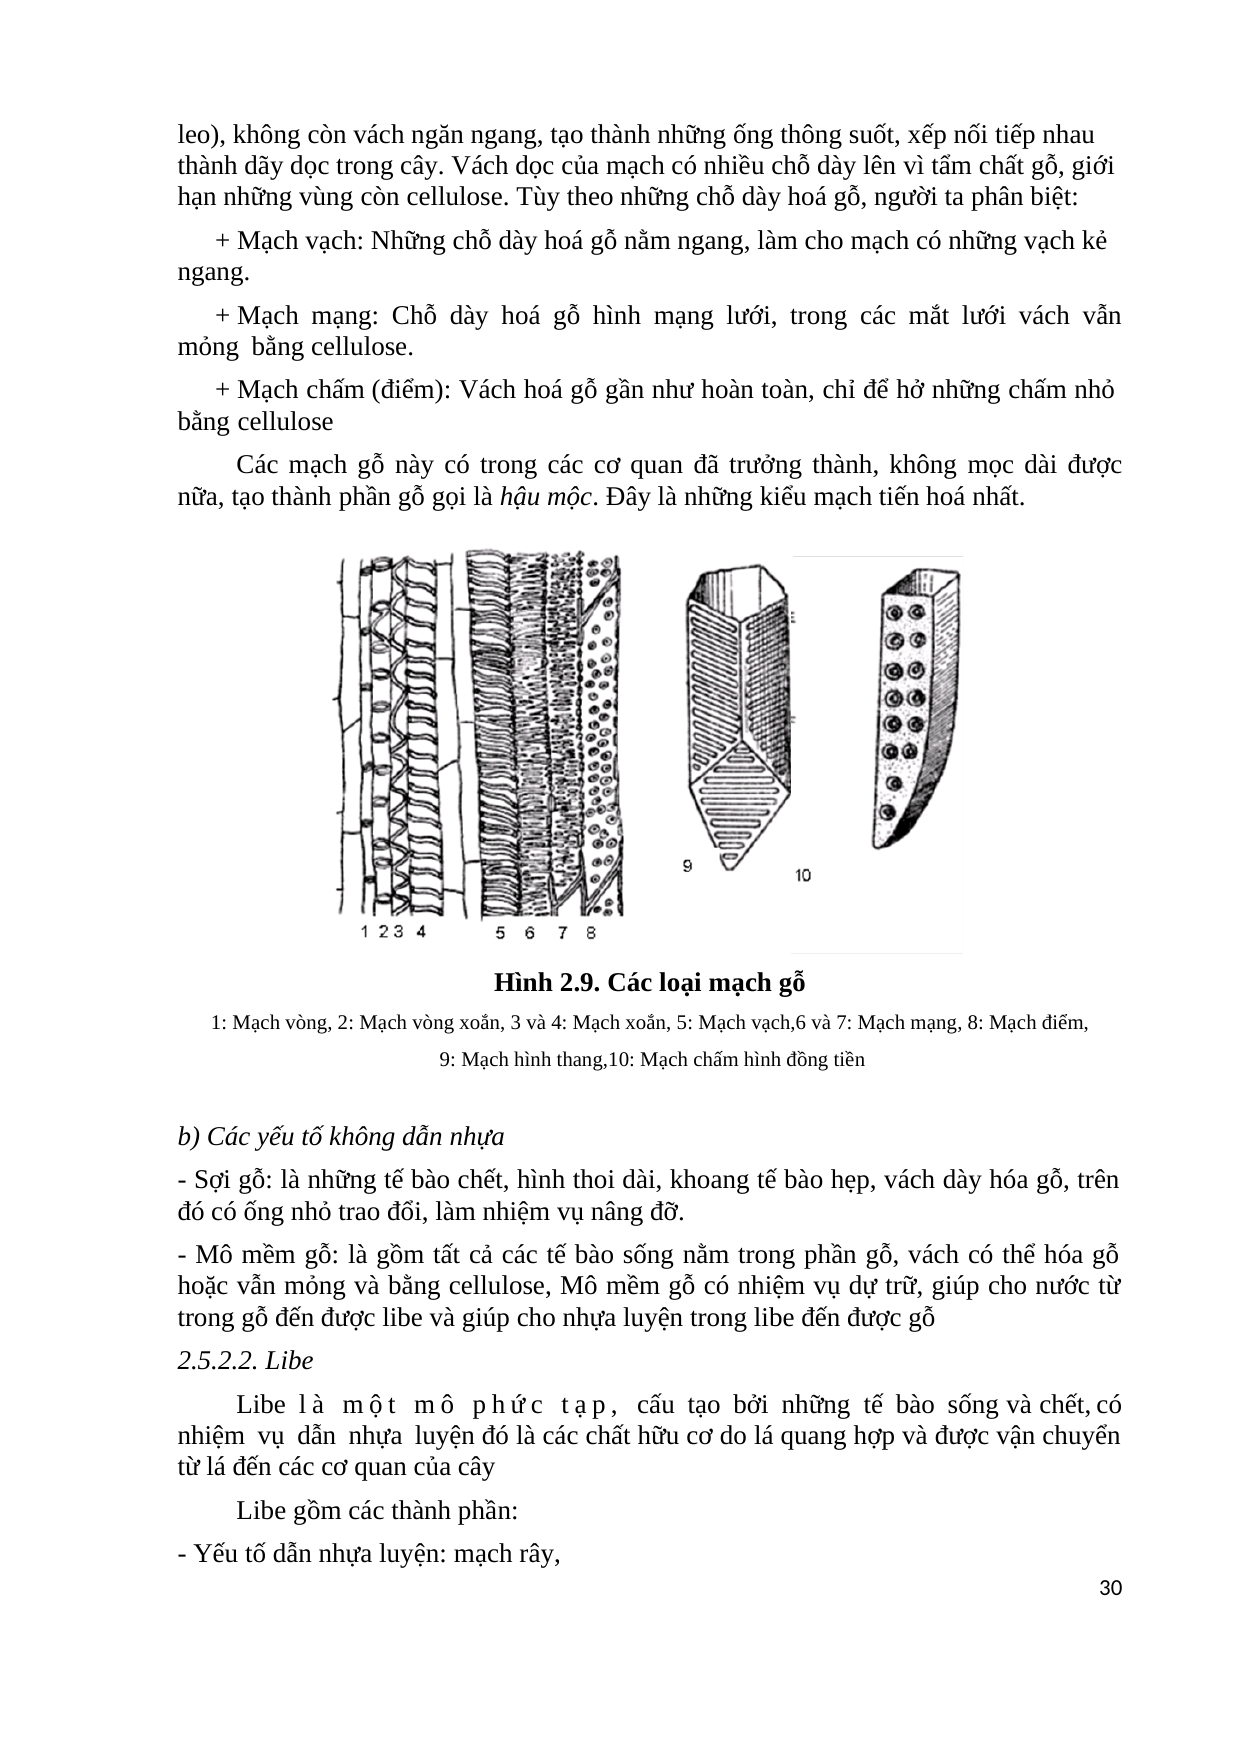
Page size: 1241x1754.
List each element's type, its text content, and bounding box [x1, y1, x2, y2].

list b) Các yếu tố không dẫn nhựa [177, 1120, 1122, 1151]
text - Yếu tố dẫn nhựa luyện: mạch rây, [177, 1537, 1122, 1569]
text Các mạch gỗ này có trong các cơ quan đã trưởng thành, không mọc dài được nữa, tạo thành phần gỗ gọi là hậu mộc. Đây là những kiểu mạch tiến hoá nhất. [177, 448, 1122, 511]
text - Sợi gỗ: là những tế bào chết, hình thoi dài, khoang tế bào hẹp, vách dày hóa gỗ, trên đó có ống nhỏ trao đổi, làm nhiệm vụ nâng đỡ. [177, 1163, 1122, 1226]
text 9: Mạch hình thang,10: Mạch chấm hình đồng tiền [177, 1047, 1122, 1071]
text - Mô mềm gỗ: là gồm tất cả các tế bào sống nằm trong phần gỗ, vách có thể hóa gỗ hoặc vẫn mỏng và bằng cellulose, Mô mềm gỗ có nhiệm vụ dự trữ, giúp cho nước từ trong gỗ đến được libe và giúp cho nhựa luyện trong libe đến được gỗ [177, 1238, 1122, 1332]
text Libe là một mô phức tạp, cấu tạo bởi những tế bào sống và chết,có nhiệm vụ dẫn nhựa luyện đó là các chất hữu cơ do lá quang hợp và được vận chuyển từ lá đến các cơ quan của cây [177, 1388, 1122, 1481]
text + Mạch vạch: Những chỗ dày hoá gỗ nằm ngang, làm cho mạch có những vạch kẻ ngang. [177, 224, 1122, 286]
text + Mạch chấm (điểm): Vách hoá gỗ gần như hoàn toàn, chỉ để hở những chấm nhỏ bằng cellulose [177, 374, 1122, 436]
picture [331, 545, 964, 954]
text + Mạch mạng: Chỗ dày hoá gỗ hình mạng lưới, trong các mắt lưới vách vẫn mỏng bằng cellulose. [177, 299, 1122, 361]
text Libe gồm các thành phần: [177, 1494, 1122, 1525]
text 1: Mạch vòng, 2: Mạch vòng xoắn, 3 và 4: Mạch xoắn, 5: Mạch vạch,6 và 7: Mạch mạng, 8: Mạch điểm, [177, 1010, 1122, 1034]
text 2.5.2.2. Libe [177, 1344, 1122, 1375]
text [177, 118, 1122, 212]
